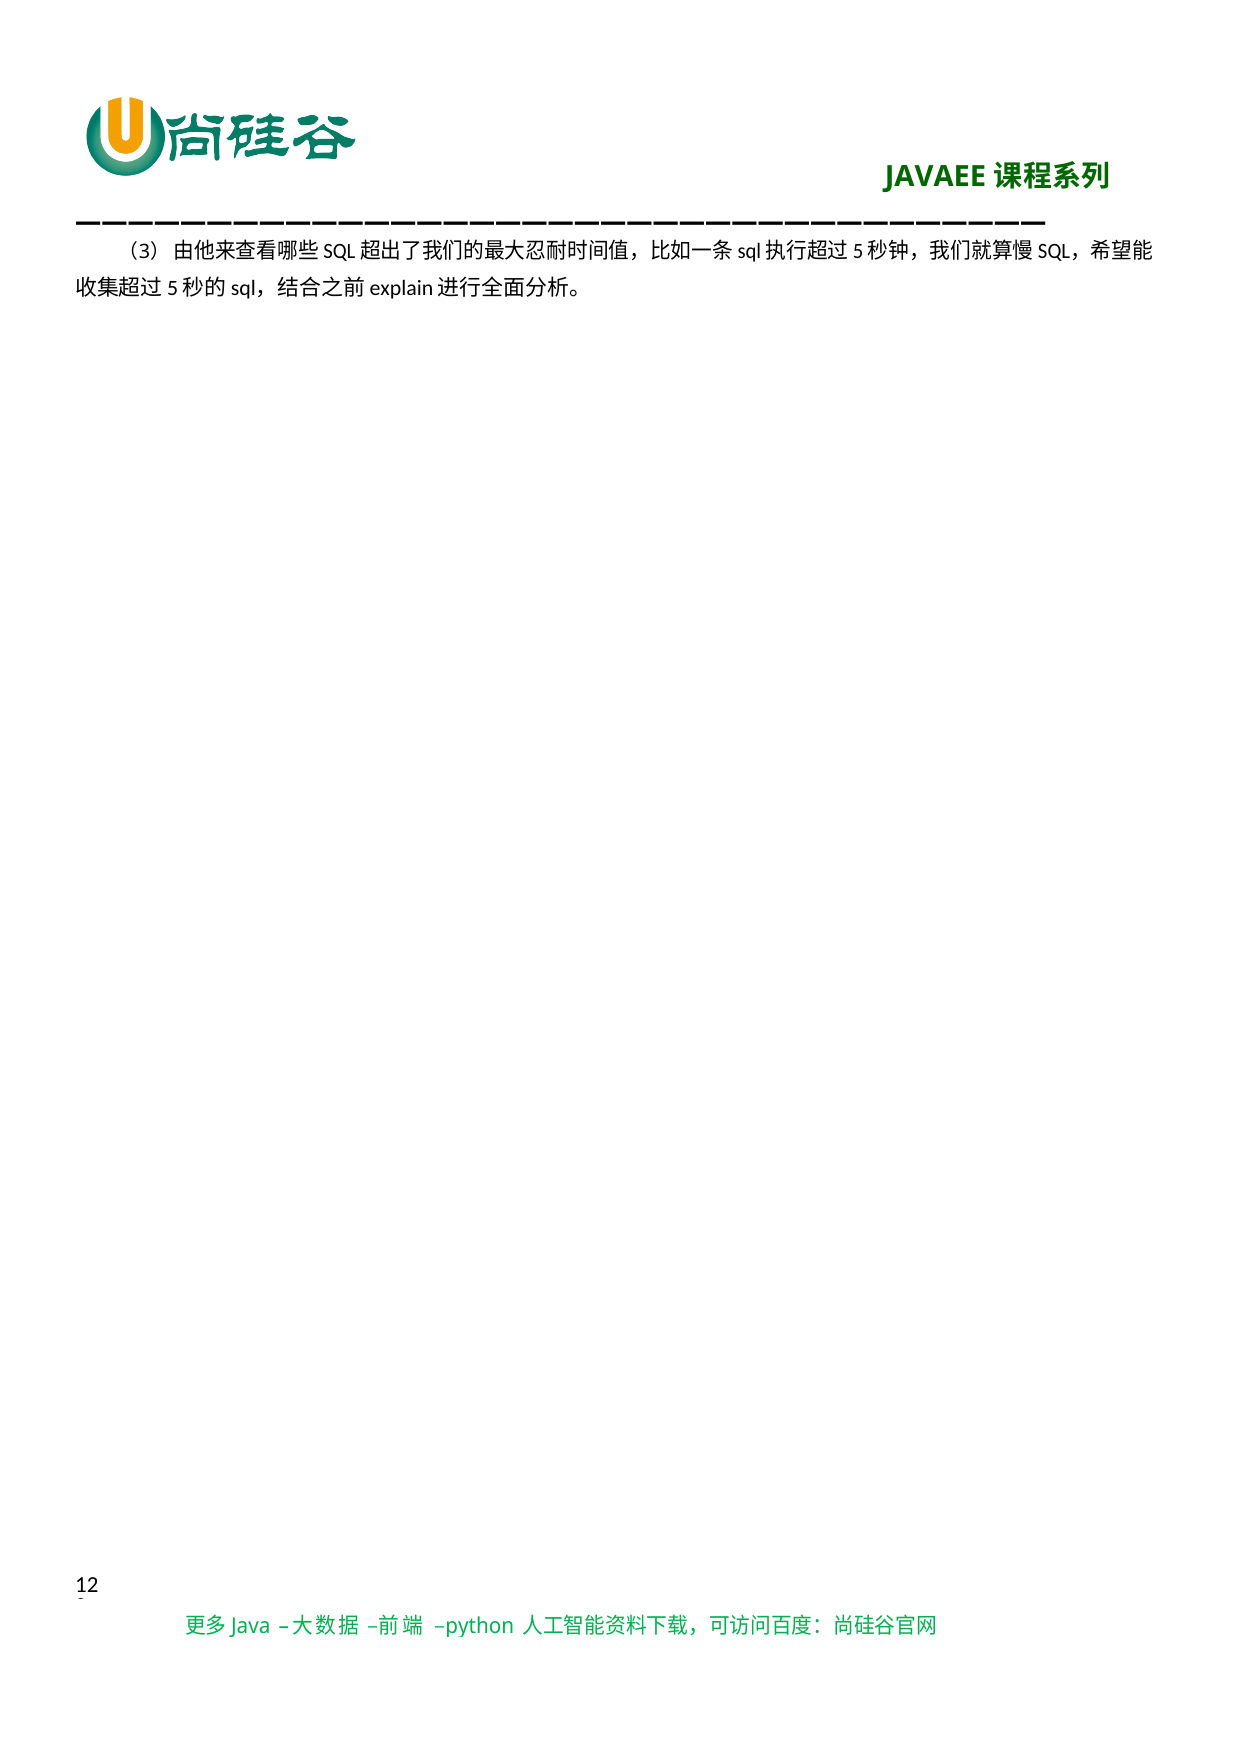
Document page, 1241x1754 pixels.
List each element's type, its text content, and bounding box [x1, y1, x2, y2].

list 由他来查看哪些SQL超出了我们的最大忍耐时间值，比如一条sql执行超过5秒钟，我们就算慢SQL，希望能 收集超过5秒的sql，结合之前explain进行全面分析。 [75, 233, 1165, 301]
picture [86, 97, 356, 176]
